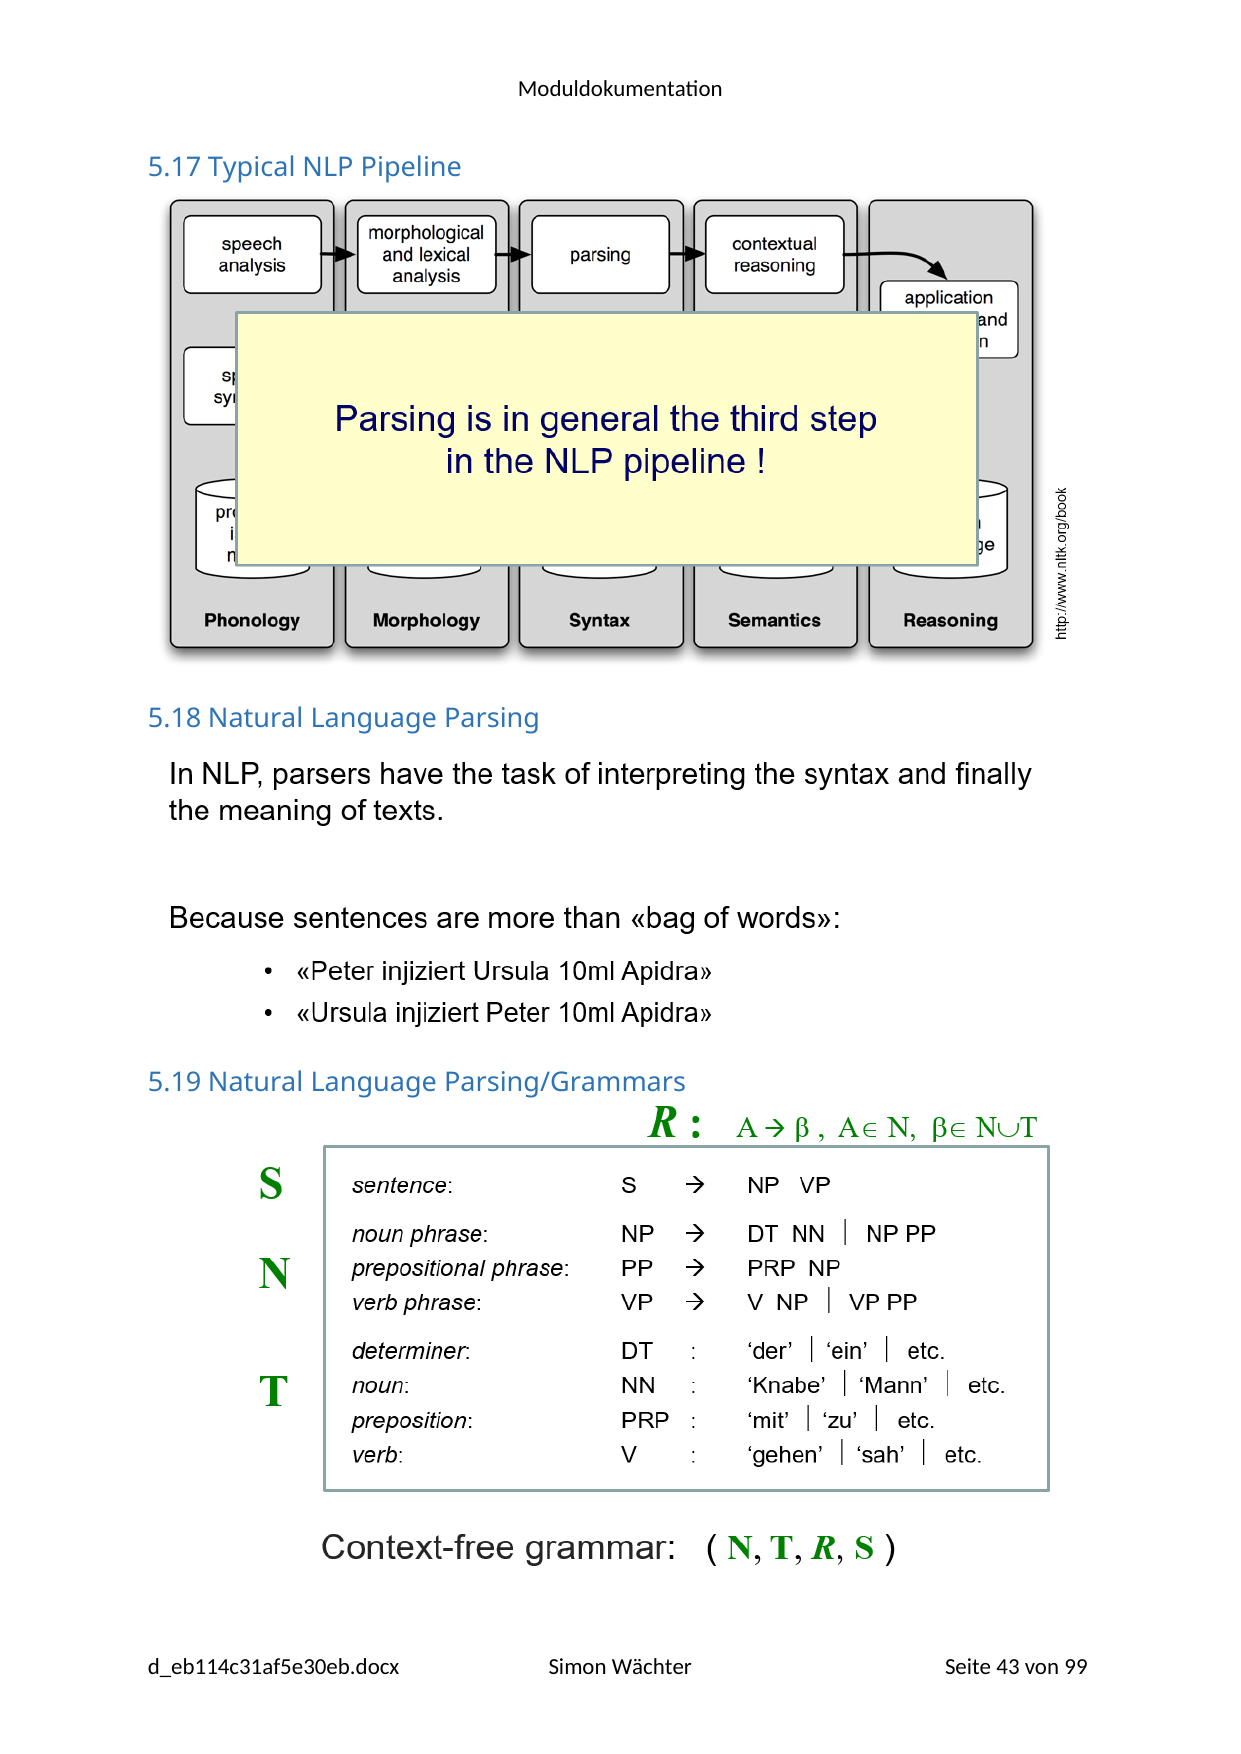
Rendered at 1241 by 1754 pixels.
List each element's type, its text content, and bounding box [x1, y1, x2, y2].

subtitle Typical NLP Pipeline [148, 148, 1093, 184]
subtitle Natural Language Parsing/Grammars [148, 1062, 1093, 1099]
picture [147, 738, 1093, 1044]
picture [147, 1101, 1093, 1583]
subtitle Natural Language Parsing [148, 698, 1093, 735]
picture [147, 187, 1093, 680]
